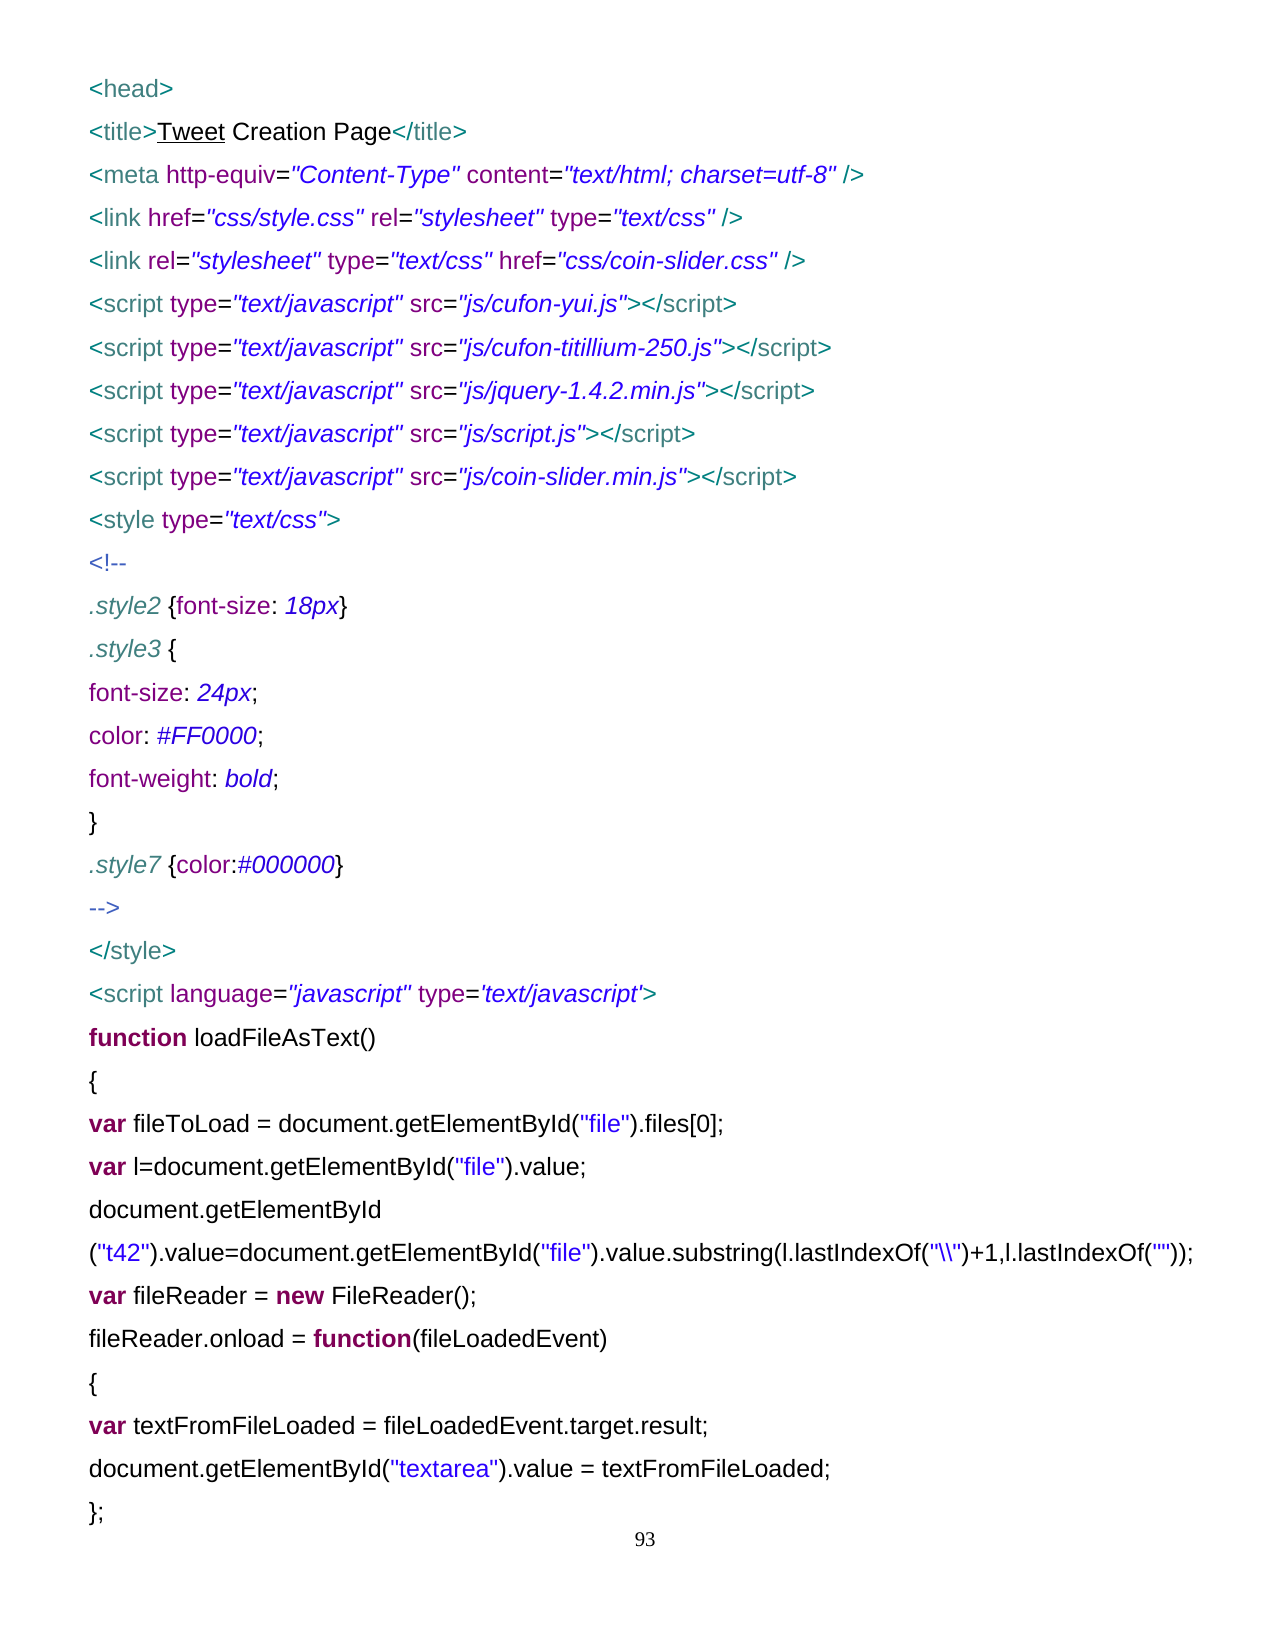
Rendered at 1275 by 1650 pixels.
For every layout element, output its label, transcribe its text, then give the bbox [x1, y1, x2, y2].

text <head> [89, 74, 1201, 103]
text var textFromFileLoaded = fileLoadedEvent.target.result; [89, 1411, 1201, 1439]
text </style> [89, 936, 1201, 965]
text fileReader.onload = function(fileLoadedEvent) [89, 1324, 1201, 1353]
text .style3 { [89, 634, 1201, 663]
text .style7 {color:#000000} [89, 850, 1201, 879]
text <link href="css/style.css" rel="stylesheet" type="text/css" /> [89, 203, 1201, 232]
text <script type="text/javascript" src="js/cufon-titillium-250.js"></script> [89, 333, 1201, 361]
text font-size: 24px; [89, 678, 1201, 706]
text var fileToLoad = document.getElementById("file").files[0]; [89, 1109, 1201, 1138]
text <script type="text/javascript" src="js/cufon-yui.js"></script> [89, 289, 1201, 318]
text var fileReader = new FileReader(); [89, 1281, 1201, 1310]
text <title>Tweet Creation Page</title> [89, 117, 1201, 146]
text { [89, 1368, 1201, 1396]
text <script type="text/javascript" src="js/script.js"></script> [89, 419, 1201, 448]
text <style type="text/css"> [89, 505, 1201, 534]
text <script language="javascript" type='text/javascript'> [89, 979, 1201, 1008]
text --> [89, 893, 1201, 922]
text <meta http-equiv="Content-Type" content="text/html; charset=utf-8" /> [89, 160, 1201, 189]
text <!-- [89, 548, 1201, 577]
text { [89, 1066, 1201, 1094]
text } [89, 807, 1201, 836]
text <link rel="stylesheet" type="text/css" href="css/coin-slider.css" /> [89, 246, 1201, 275]
text .style2 {font-size: 18px} [89, 591, 1201, 620]
text function loadFileAsText() [89, 1023, 1201, 1051]
text color: #FF0000; [89, 721, 1201, 749]
text <script type="text/javascript" src="js/jquery-1.4.2.min.js"></script> [89, 376, 1201, 404]
text document.getElementById("t42").value=document.getElementById("file").value.substring(l.lastIndexOf("\\")+1,l.lastIndexOf("")); [89, 1195, 1201, 1267]
text }; [89, 1497, 1201, 1526]
text font-weight: bold; [89, 764, 1201, 793]
text <script type="text/javascript" src="js/coin-slider.min.js"></script> [89, 462, 1201, 491]
text document.getElementById("textarea").value = textFromFileLoaded; [89, 1454, 1201, 1483]
text var l=document.getElementById("file").value; [89, 1152, 1201, 1181]
